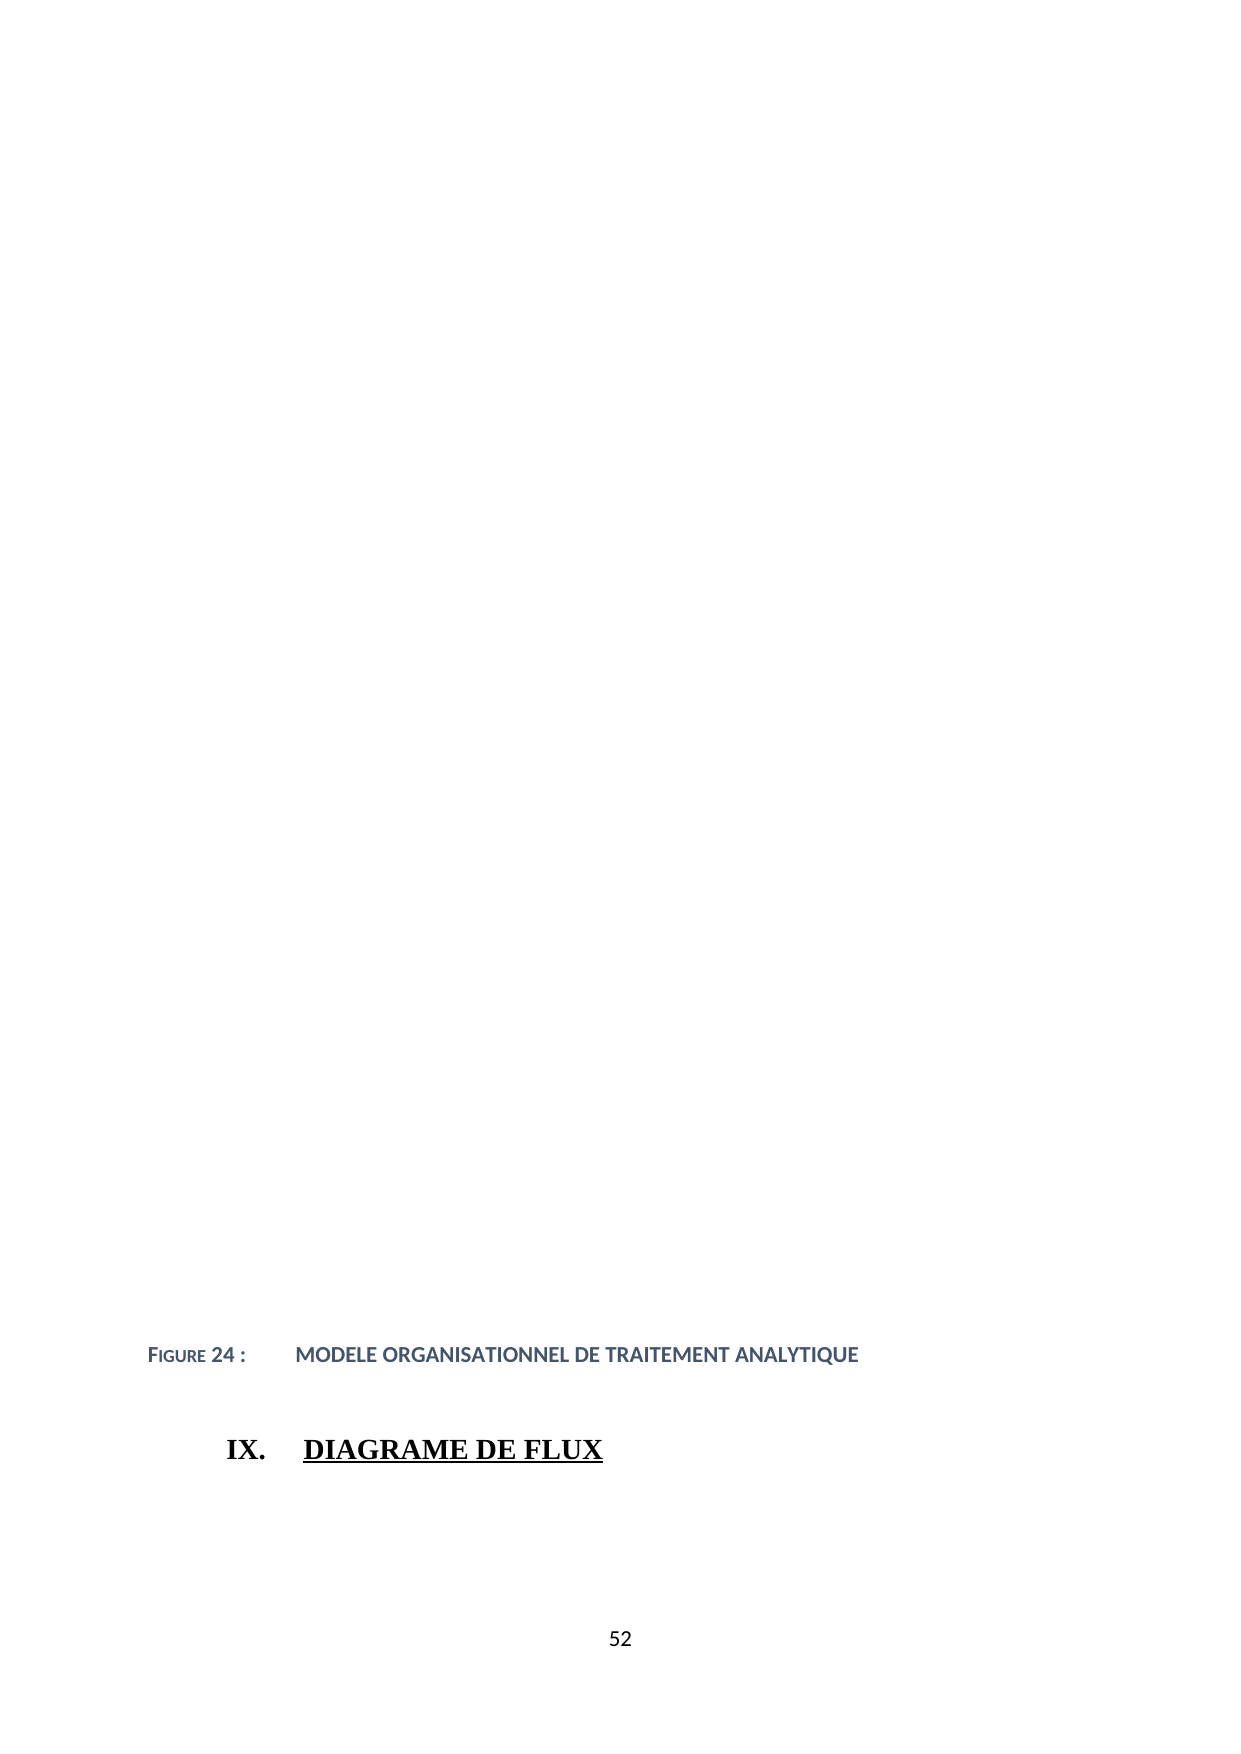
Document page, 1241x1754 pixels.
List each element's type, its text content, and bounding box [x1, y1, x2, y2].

subtitle DIAGRAME DE FLUX [266, 1432, 1093, 1465]
